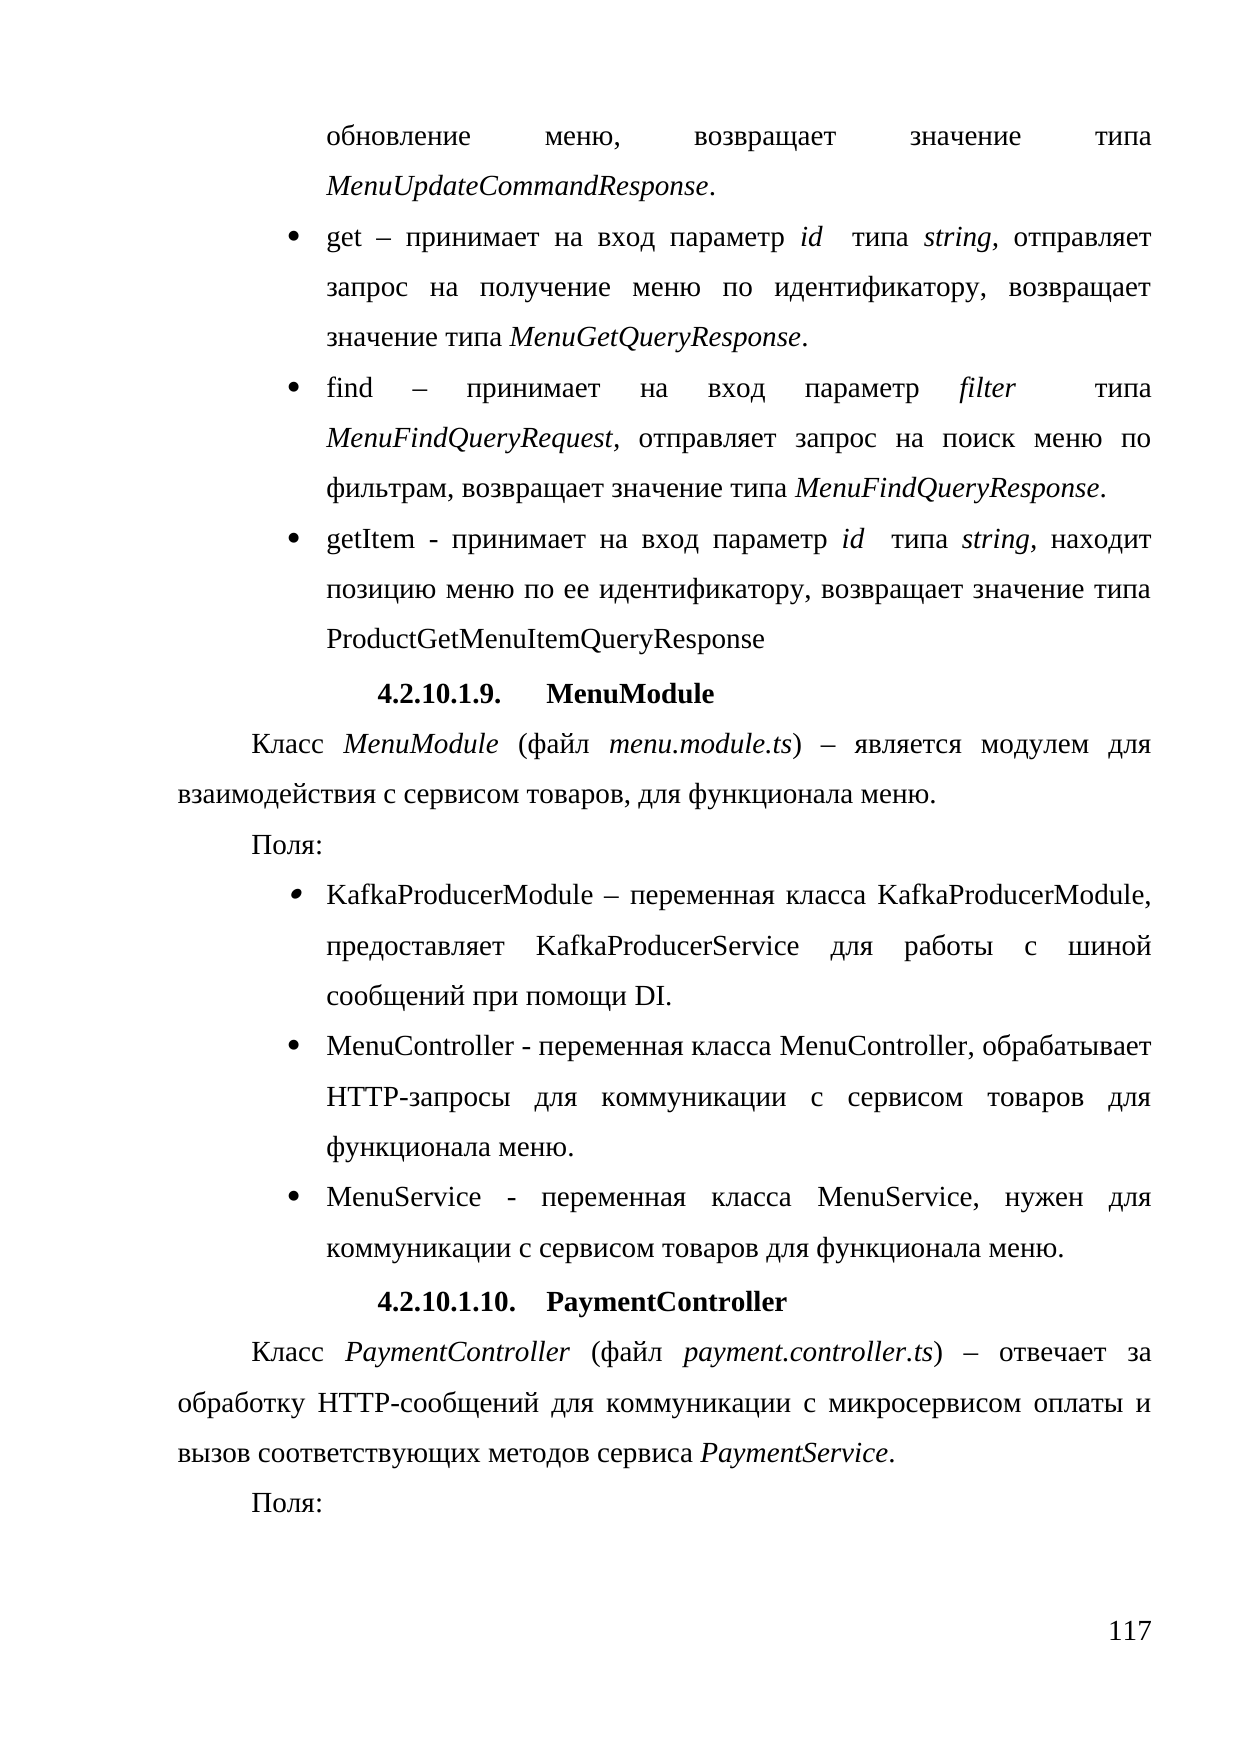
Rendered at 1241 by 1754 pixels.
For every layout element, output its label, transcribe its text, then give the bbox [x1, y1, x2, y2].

text Класс MenuModule (файл menu.module.ts) – является модулем для взаимодействия с сервисом товаров, для функционала меню. [177, 726, 1152, 810]
text Поля: [177, 827, 1152, 861]
list getItem - принимает на вход параметр id типа string, находит позицию меню по ее идентификатору, возвращает значение типа ProductGetMenuItemQueryResponse [288, 521, 1152, 655]
list find – принимает на вход параметр filter типа MenuFindQueryRequest, отправляет запрос на поиск меню по фильтрам, возвращает значение типа MenuFindQueryResponse. [288, 370, 1152, 504]
list MenuController - переменная класса MenuController, обрабатывает HTTP-запросы для коммуникации с сервисом товаров для функционала меню. [288, 1028, 1152, 1163]
list MenuService - переменная класса MenuService, нужен для коммуникации с сервисом товаров для функционала меню. [288, 1179, 1152, 1263]
list get – принимает на вход параметр id типа string, отправляет запрос на получение меню по идентификатору, возвращает значение типа MenuGetQueryResponse. [288, 219, 1152, 353]
text Поля: [177, 1486, 1152, 1519]
subtitle MenuModule [377, 676, 1152, 709]
text Класс PaymentController (файл payment.controller.ts) – отвечает за обработку HTTP-сообщений для коммуникации с микросервисом оплаты и вызов соответствующих методов сервиса PaymentService. [177, 1334, 1152, 1469]
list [288, 118, 1152, 202]
subtitle PaymentController [377, 1284, 1152, 1318]
list KafkaProducerModule – переменная класса KafkaProducerModule, предоставляет KafkaProducerService для работы с шиной сообщений при помощи DI. [288, 877, 1152, 1012]
